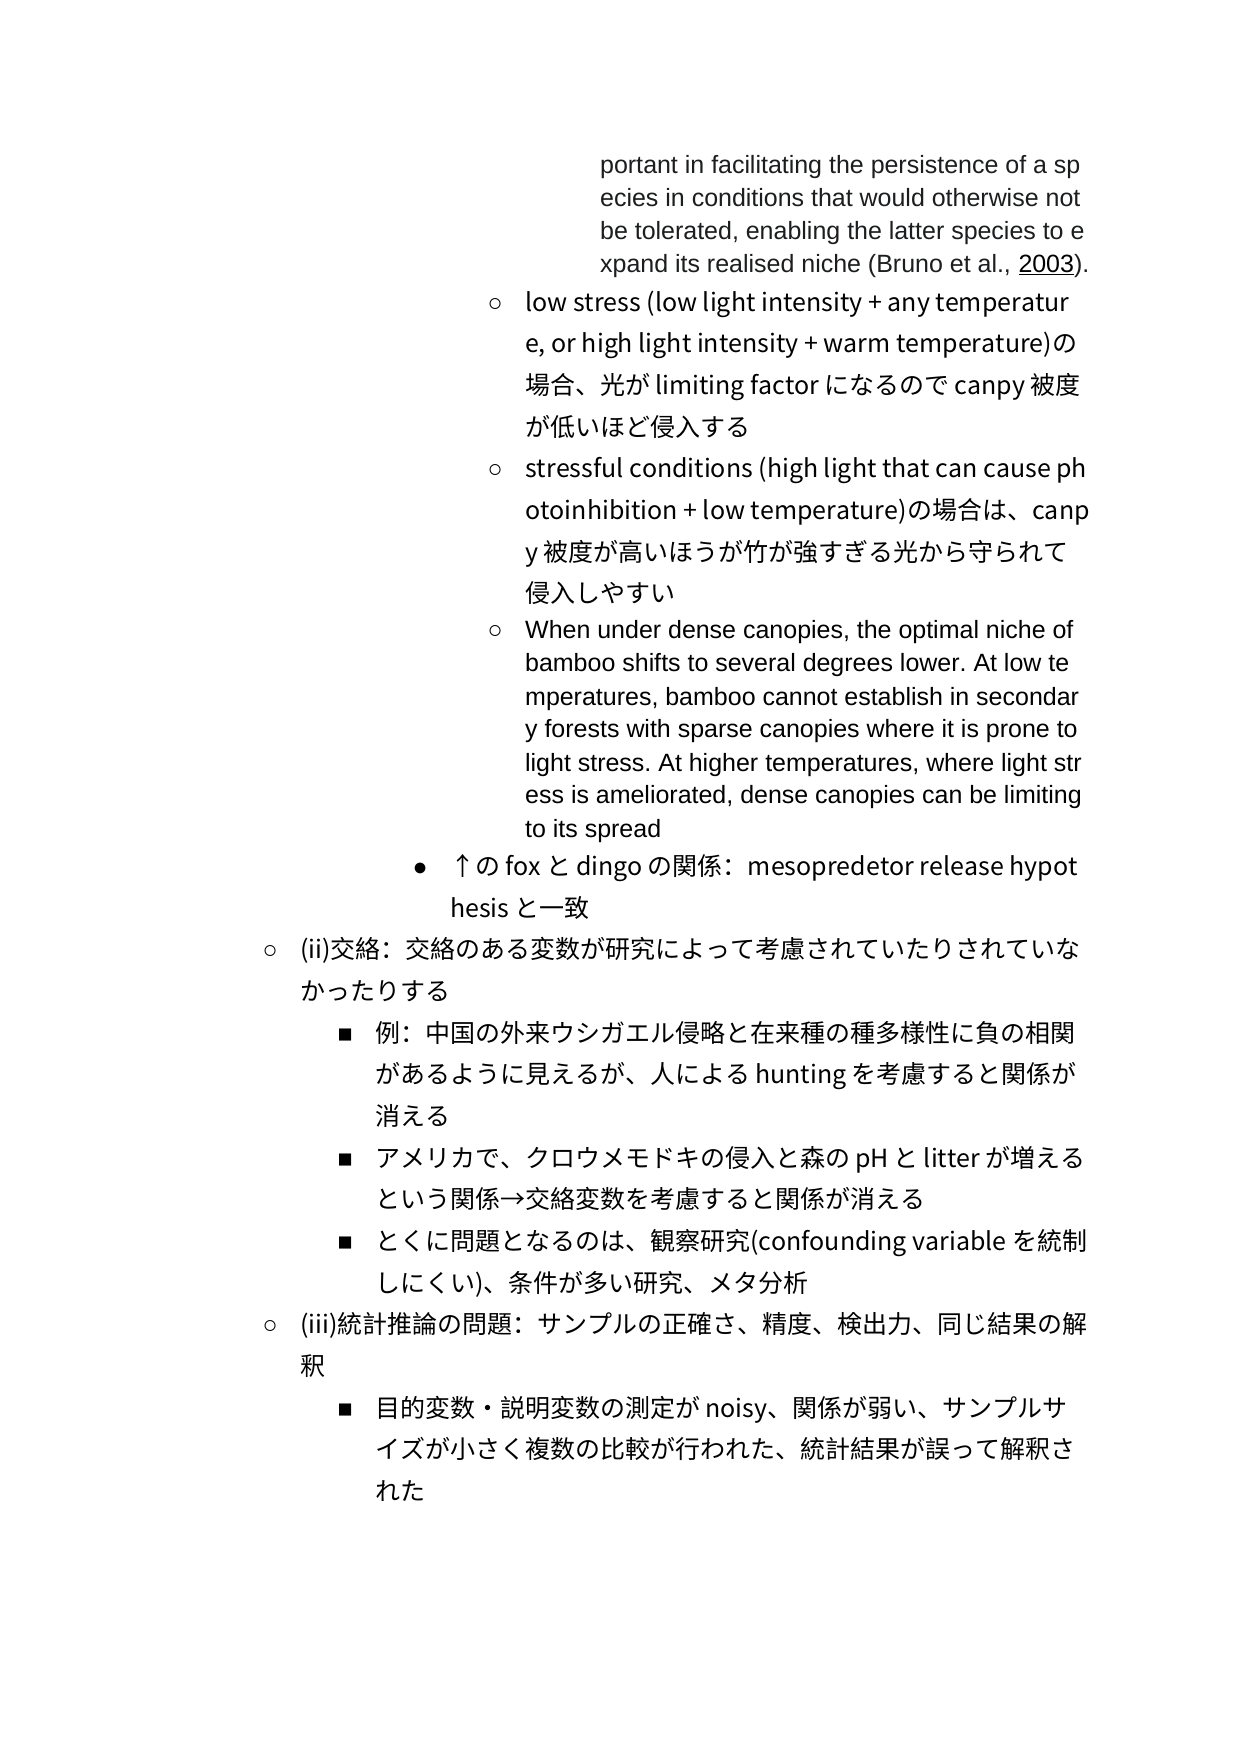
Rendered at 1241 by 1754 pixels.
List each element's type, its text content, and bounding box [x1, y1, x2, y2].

list アメリカで、クロウメモドキの侵入と森のpHとlitterが増えるという関係→交絡変数を考慮すると関係が消える [337, 1138, 1090, 1216]
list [562, 150, 1090, 278]
list 目的変数・説明変数の測定がnoisy、関係が弱い、サンプルサイズが小さく複数の比較が行われた、統計結果が誤って解釈された [337, 1388, 1090, 1508]
list (ii)交絡：交絡のある変数が研究によって考慮されていたりされていなかったりする [262, 930, 1090, 1008]
list When under dense canopies, the optimal niche of bamboo shifts to several degrees lower. At low temperatures, bamboo cannot establish in secondary forests with sparse canopies where it is prone to light stress. At higher temperatures, where light stress is ameliorated, dense canopies can be limiting to its spread [487, 615, 1090, 842]
list 例：中国の外来ウシガエル侵略と在来種の種多様性に負の相関があるように見えるが、人によるhuntingを考慮すると関係が消える [337, 1013, 1090, 1133]
list (iii)統計推論の問題：サンプルの正確さ、精度、検出力、同じ結果の解釈 [262, 1305, 1090, 1383]
list とくに問題となるのは、観察研究(confounding variable を統制しにくい)、条件が多い研究、メタ分析 [337, 1222, 1090, 1299]
list stressful conditions (high light that can cause photoinhibition + low temperature)の場合は、canpy被度が高いほうが竹が強すぎる光から守られて侵入しやすい [487, 449, 1090, 610]
list low stress (low light intensity + any temperature, or high light intensity + warm temperature)の場合、光がlimiting factorになるのでcanpy被度が低いほど侵入する [487, 282, 1090, 443]
list ↑のfoxとdingoの関係：mesopredetor release hypothesisと一致 [412, 847, 1090, 924]
